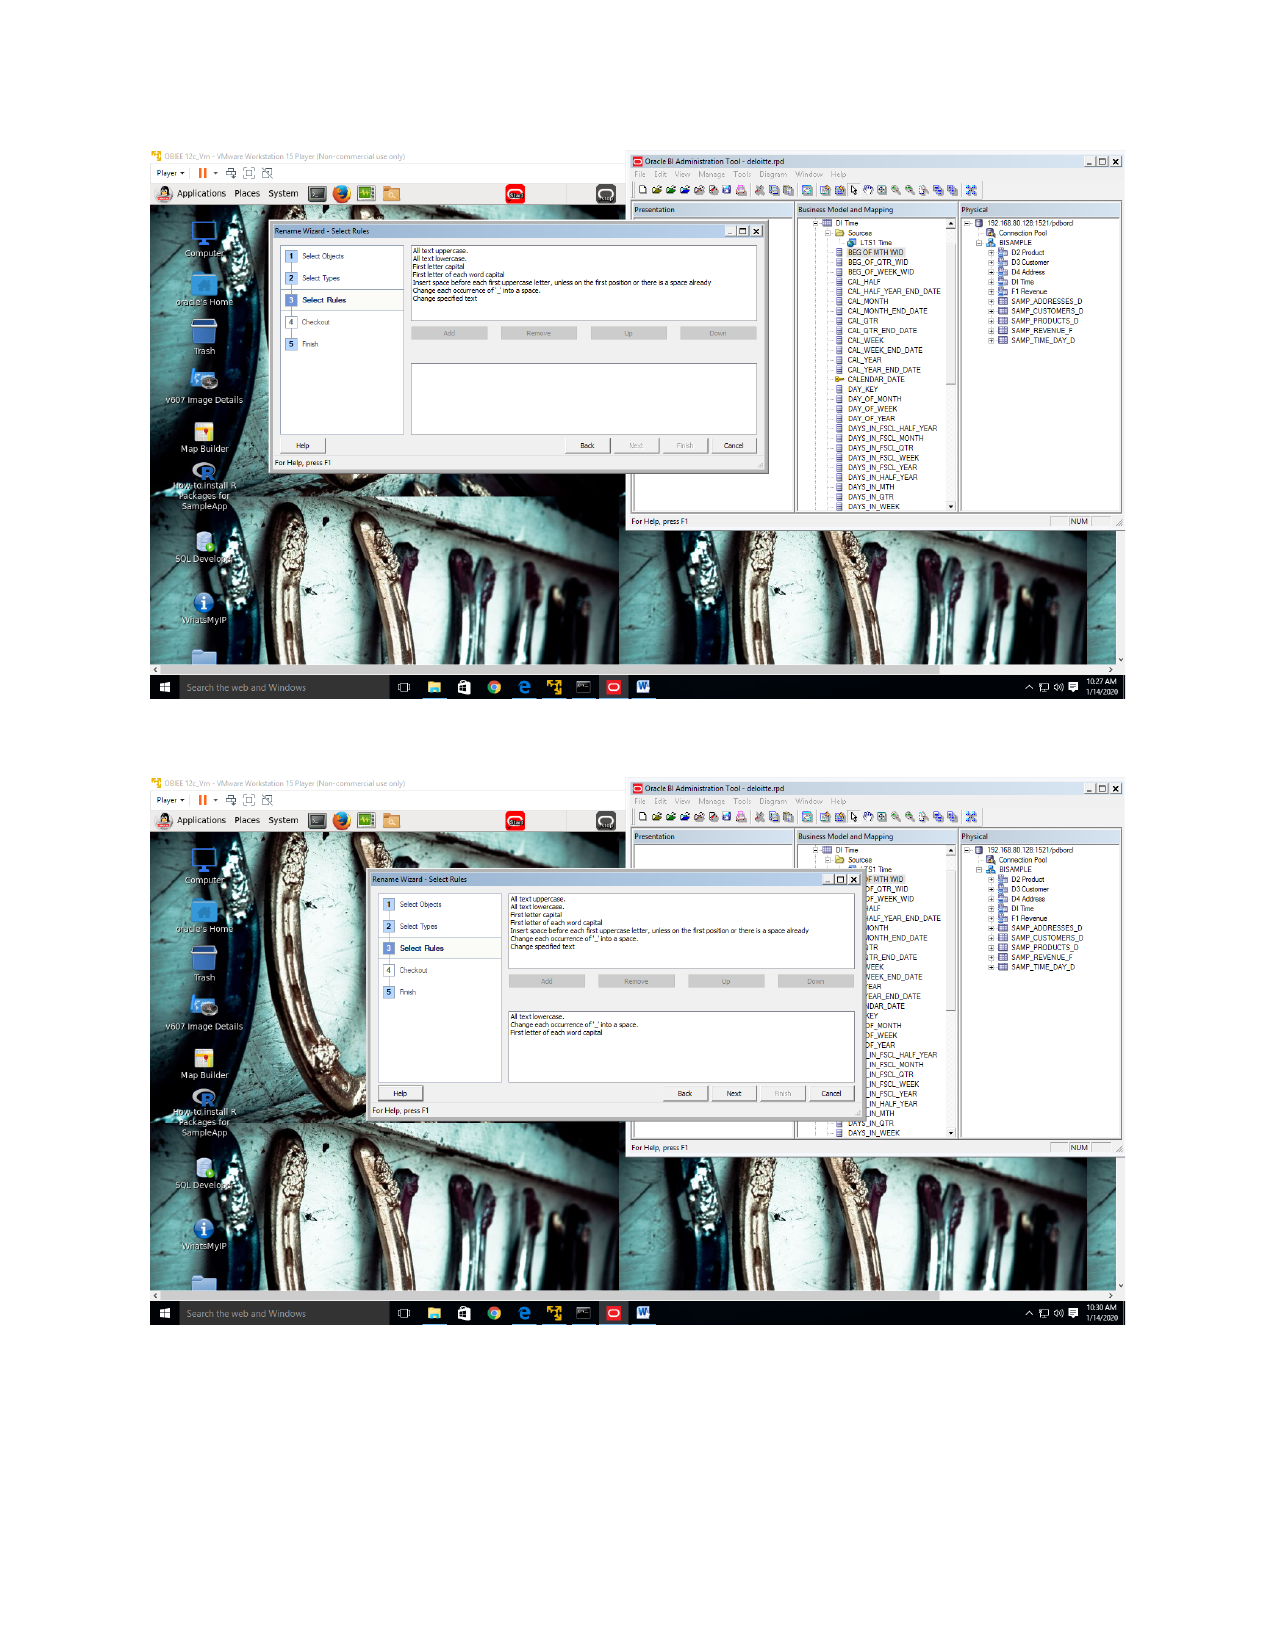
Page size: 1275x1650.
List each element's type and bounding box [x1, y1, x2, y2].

picture [150, 150, 1125, 699]
picture [150, 776, 1125, 1325]
